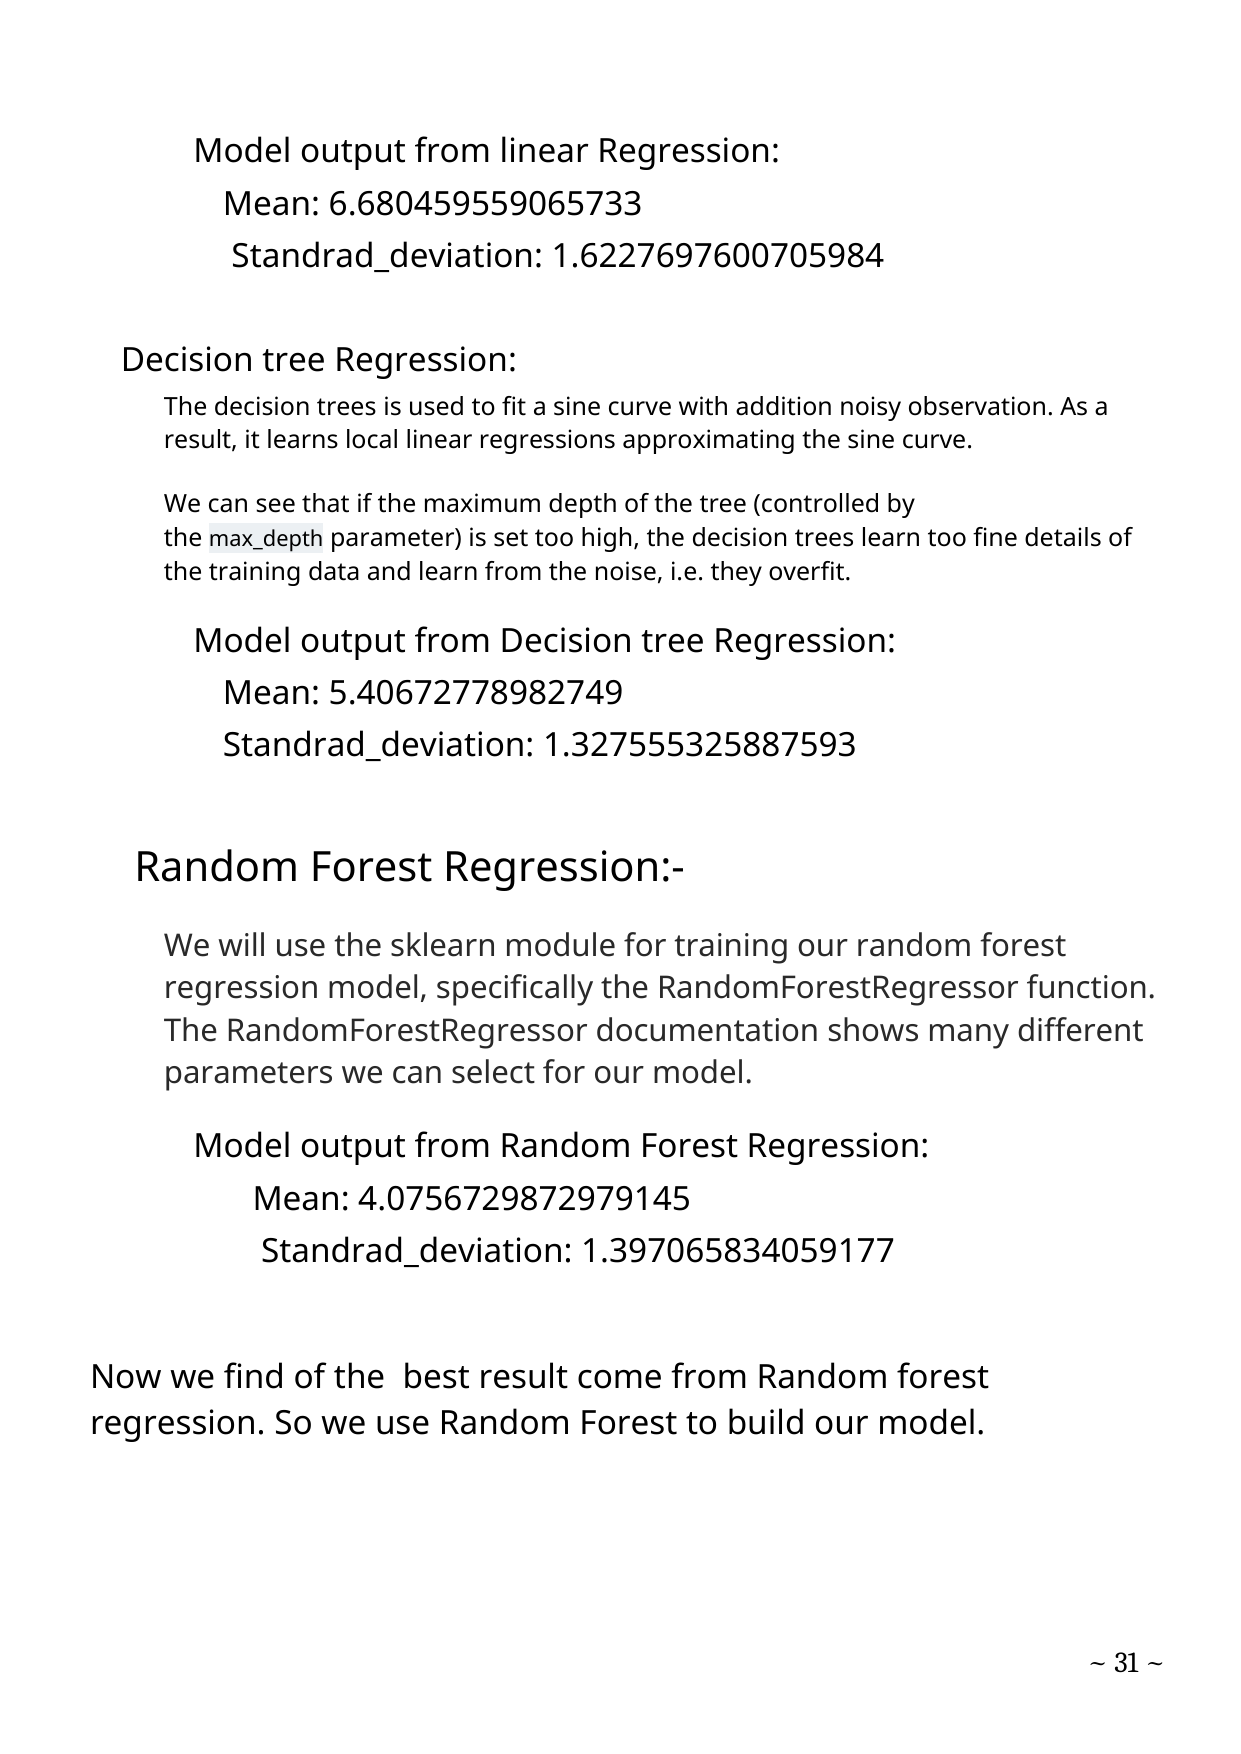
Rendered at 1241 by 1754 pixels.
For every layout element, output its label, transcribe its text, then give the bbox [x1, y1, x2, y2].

list Standrad_deviation: 1.397065834059177 [252, 1226, 1165, 1272]
list Standrad_deviation: 1.327555325887593 [223, 721, 1165, 767]
text Standrad_deviation: 1.6227697600705984 [148, 232, 1165, 277]
list Model output from Decision tree Regression: [193, 617, 1165, 662]
list Mean: 6.680459559065733 [223, 179, 1165, 225]
text The decision trees is used to fit a sine curve with addition noisy observation. As a result, it learns local linear regressions approximating the sine curve. [164, 388, 1165, 456]
list Model output from linear Regression: [193, 127, 1165, 173]
text We can see that if the maximum depth of the tree (controlled by the max_depth parameter) is set too high, the decision trees learn too fine details of the training data and learn from the noise, i.e. they overfit. [164, 485, 1165, 588]
text Decision tree Regression: [119, 336, 1165, 381]
list Mean: 5.40672778982749 [223, 669, 1165, 714]
text Random Forest Regression:- [134, 837, 1165, 893]
list Model output from Random Forest Regression: [193, 1122, 1165, 1167]
list Mean: 4.0756729872979145 [252, 1174, 1165, 1220]
text We will use the sklearn module for training our random forest regression model, specifically the RandomForestRegressor function. The RandomForestRegressor documentation shows many different parameters we can select for our model. [164, 922, 1165, 1093]
text Now we find of the best result come from Random forest regression. So we use Random Forest to build our model. [90, 1353, 1165, 1444]
